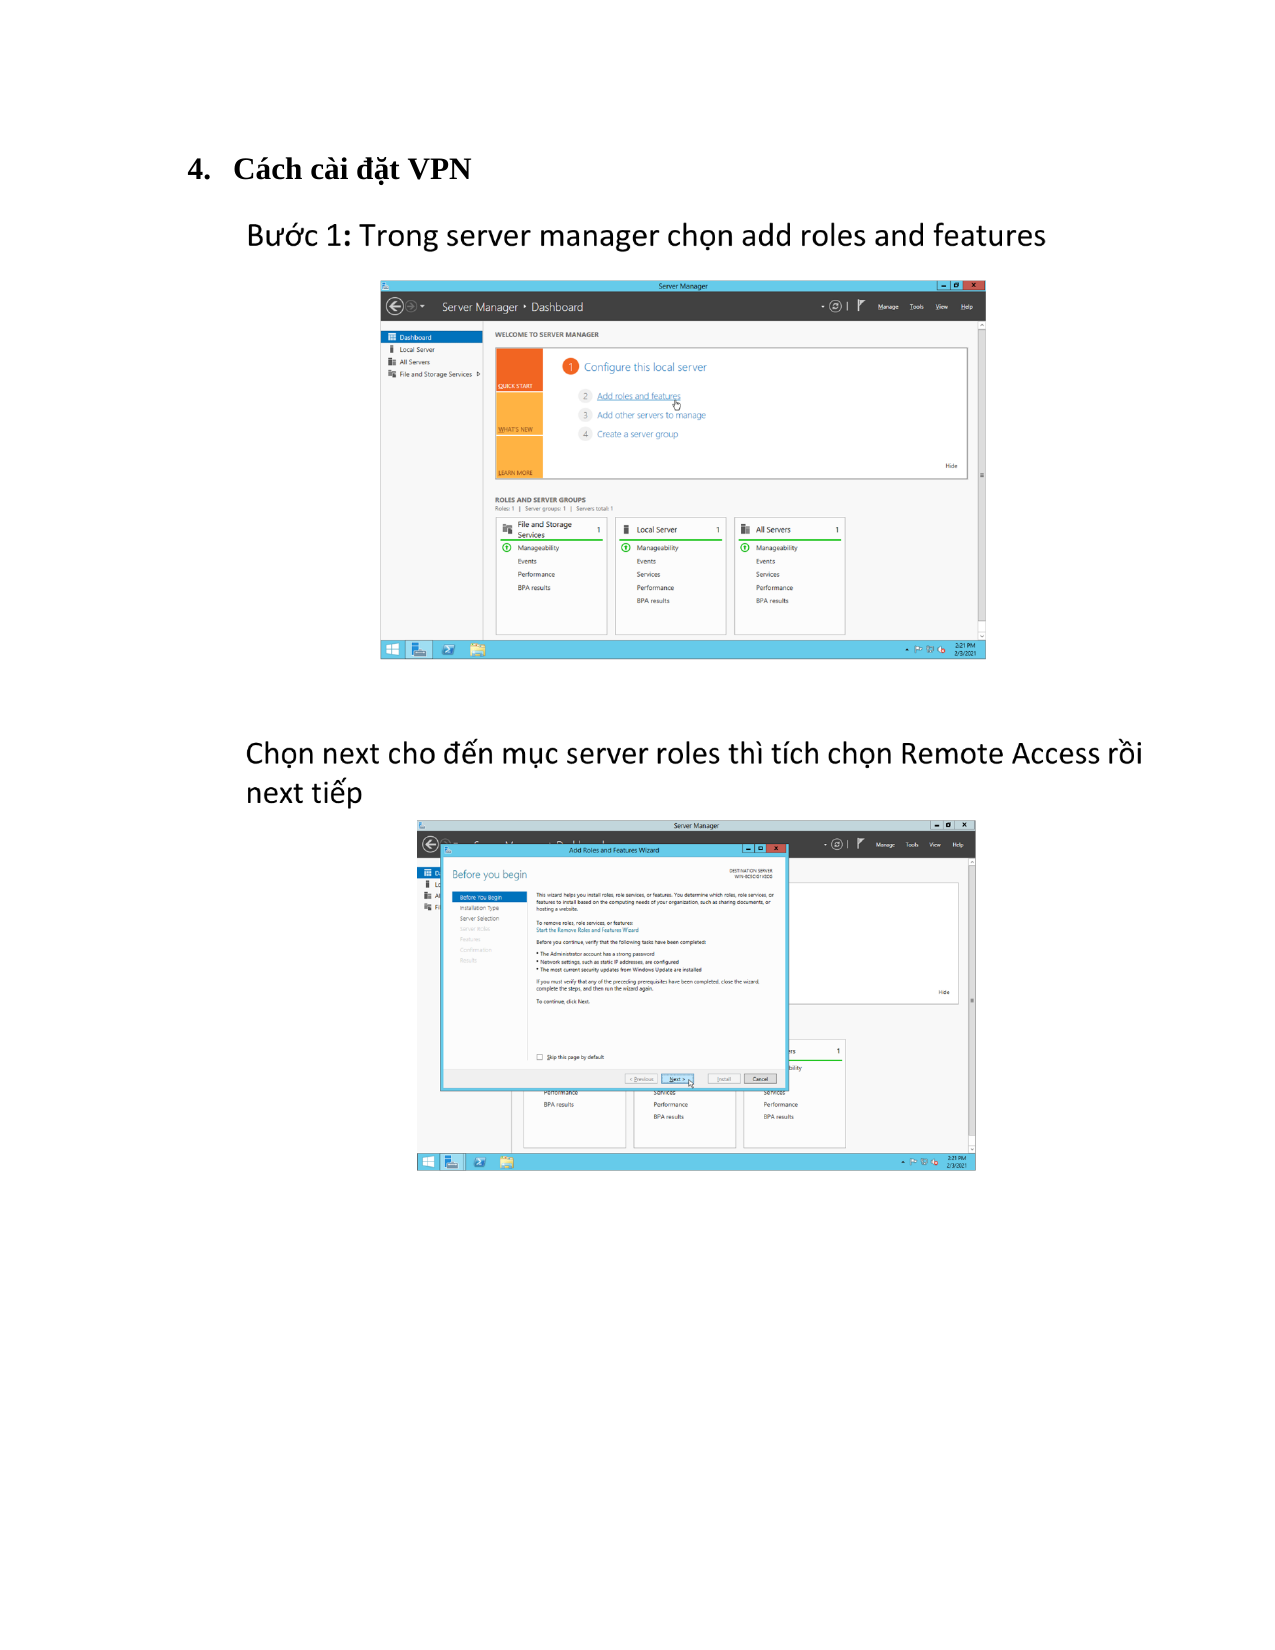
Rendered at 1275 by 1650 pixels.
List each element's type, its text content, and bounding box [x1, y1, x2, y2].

picture [225, 203, 1128, 709]
list Cách cài đặt VPN [187, 150, 1125, 186]
picture [225, 722, 1172, 1211]
